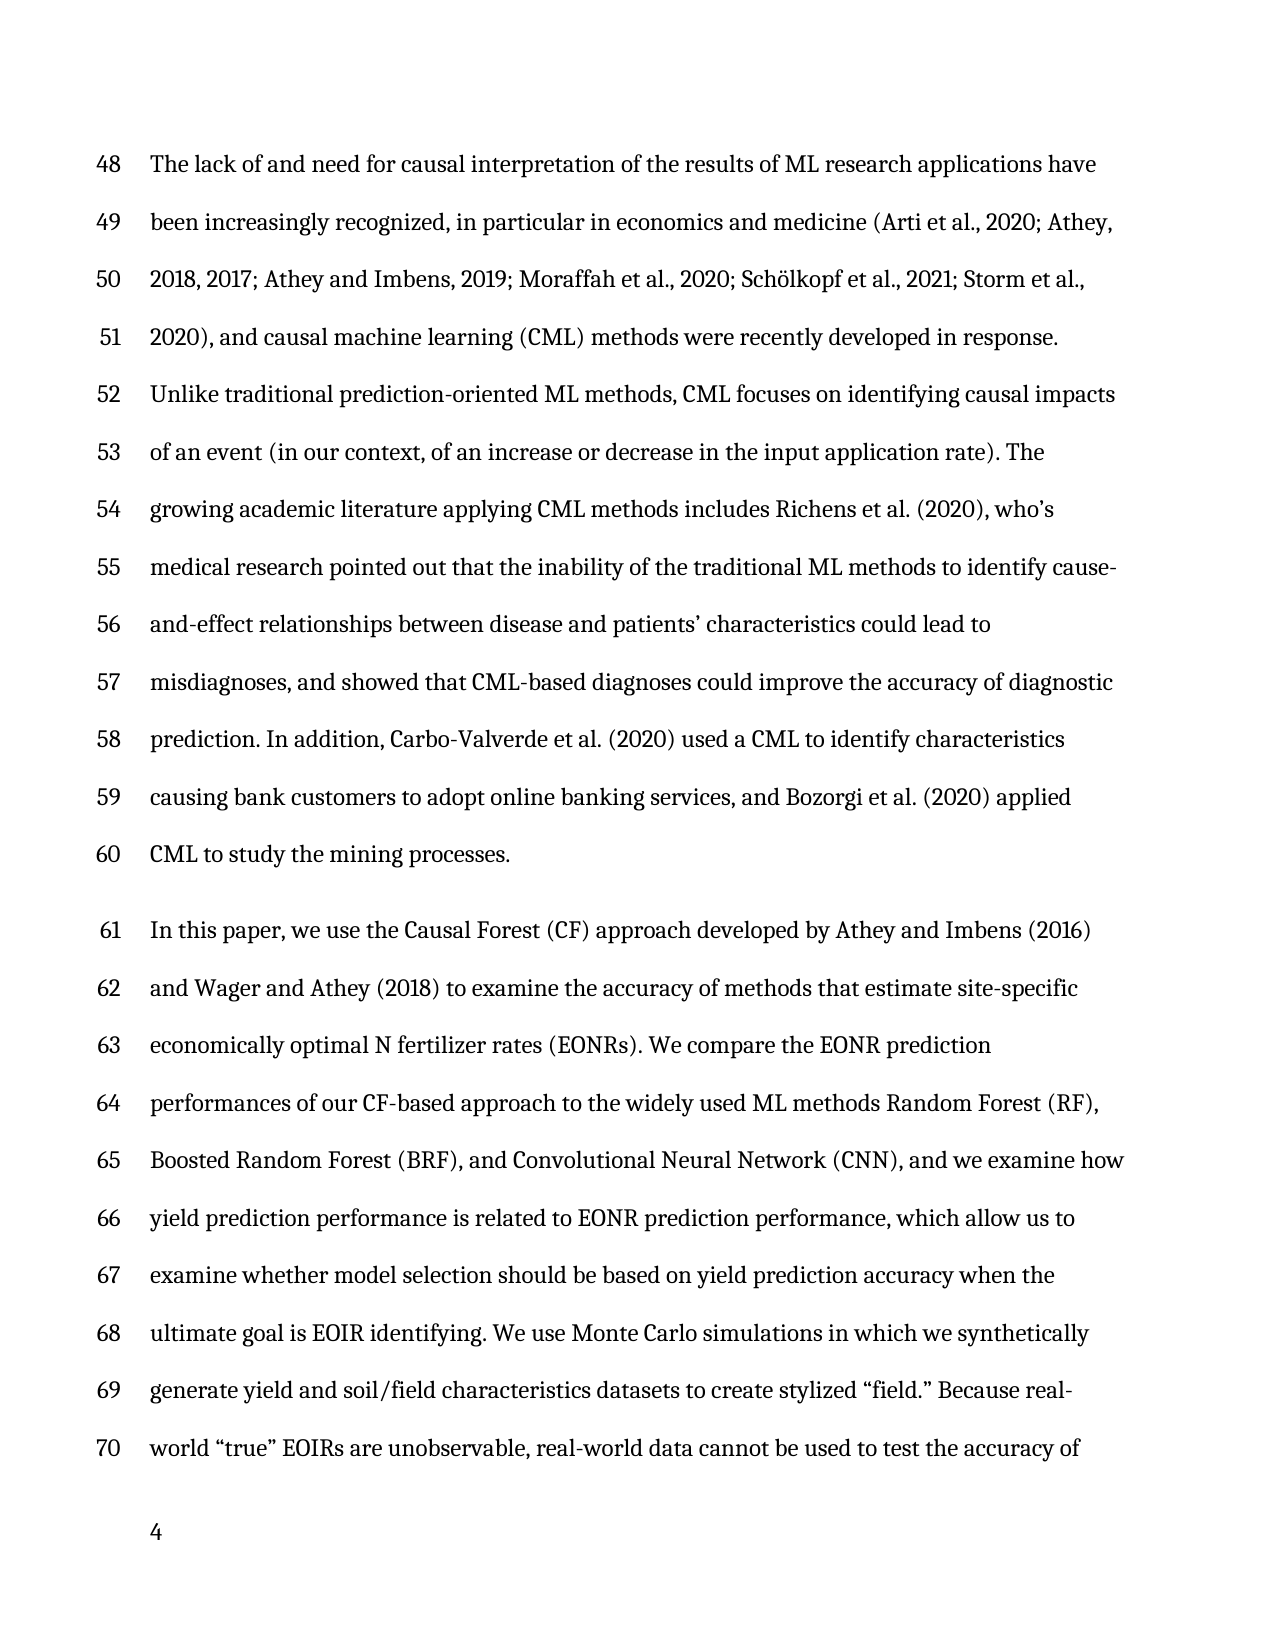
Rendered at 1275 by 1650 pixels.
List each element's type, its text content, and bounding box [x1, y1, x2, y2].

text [150, 916, 1125, 1462]
text The lack of and need for causal interpretation of the results of ML research applications have been increasingly recognized, in particular in economics and medicine (Arti et al., 2020; Athey, 2018, 2017; Athey and Imbens, 2019; Moraffah et al., 2020; Schölkopf et al., 2021; Storm et al., 2020), and causal machine learning (CML) methods were recently developed in response. Unlike traditional prediction-oriented ML methods, CML focuses on identifying causal impacts of an event (in our context, of an increase or decrease in the input application rate). The growing academic literature applying CML methods includes Richens et al. (2020), who’s medical research pointed out that the inability of the traditional ML methods to identify cause-and-effect relationships between disease and patients’ characteristics could lead to misdiagnoses, and showed that CML-based diagnoses could improve the accuracy of diagnostic prediction. In addition, Carbo-Valverde et al. (2020) used a CML to identify characteristics causing bank customers to adopt online banking services, and Bozorgi et al. (2020) applied CML to study the mining processes. [150, 150, 1125, 869]
